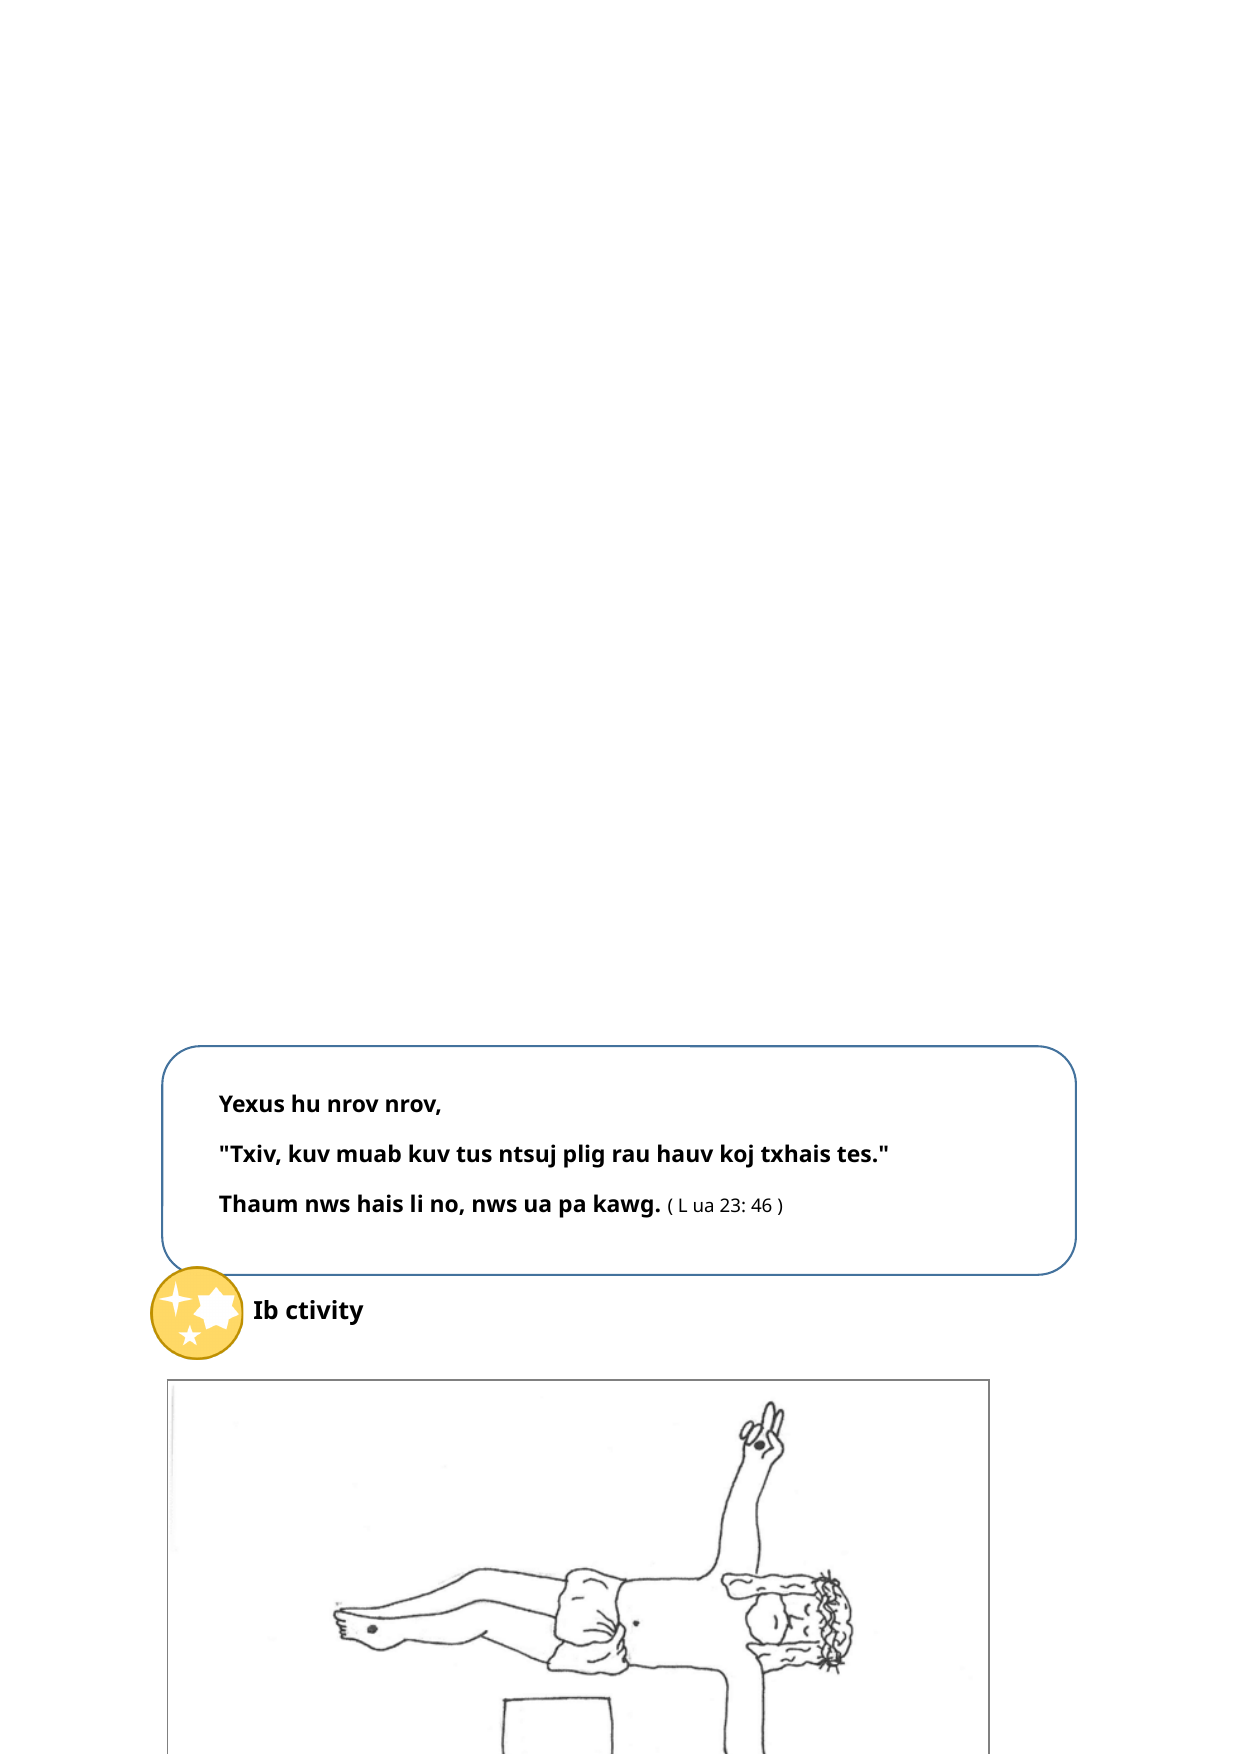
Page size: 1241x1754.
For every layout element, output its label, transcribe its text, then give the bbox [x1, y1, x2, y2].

text Thaum nws hais li no, nws ua pa kawg. ( L ua 23: 46 ) [150, 1188, 1090, 1220]
picture [150, 1266, 244, 1360]
text Yexus hu nrov nrov, [150, 1088, 1090, 1119]
picture [168, 1381, 988, 1754]
text Ib ctivity [244, 1292, 1090, 1326]
text "Txiv, kuv muab kuv tus ntsuj plig rau hauv koj txhais tes." [150, 1138, 1090, 1169]
